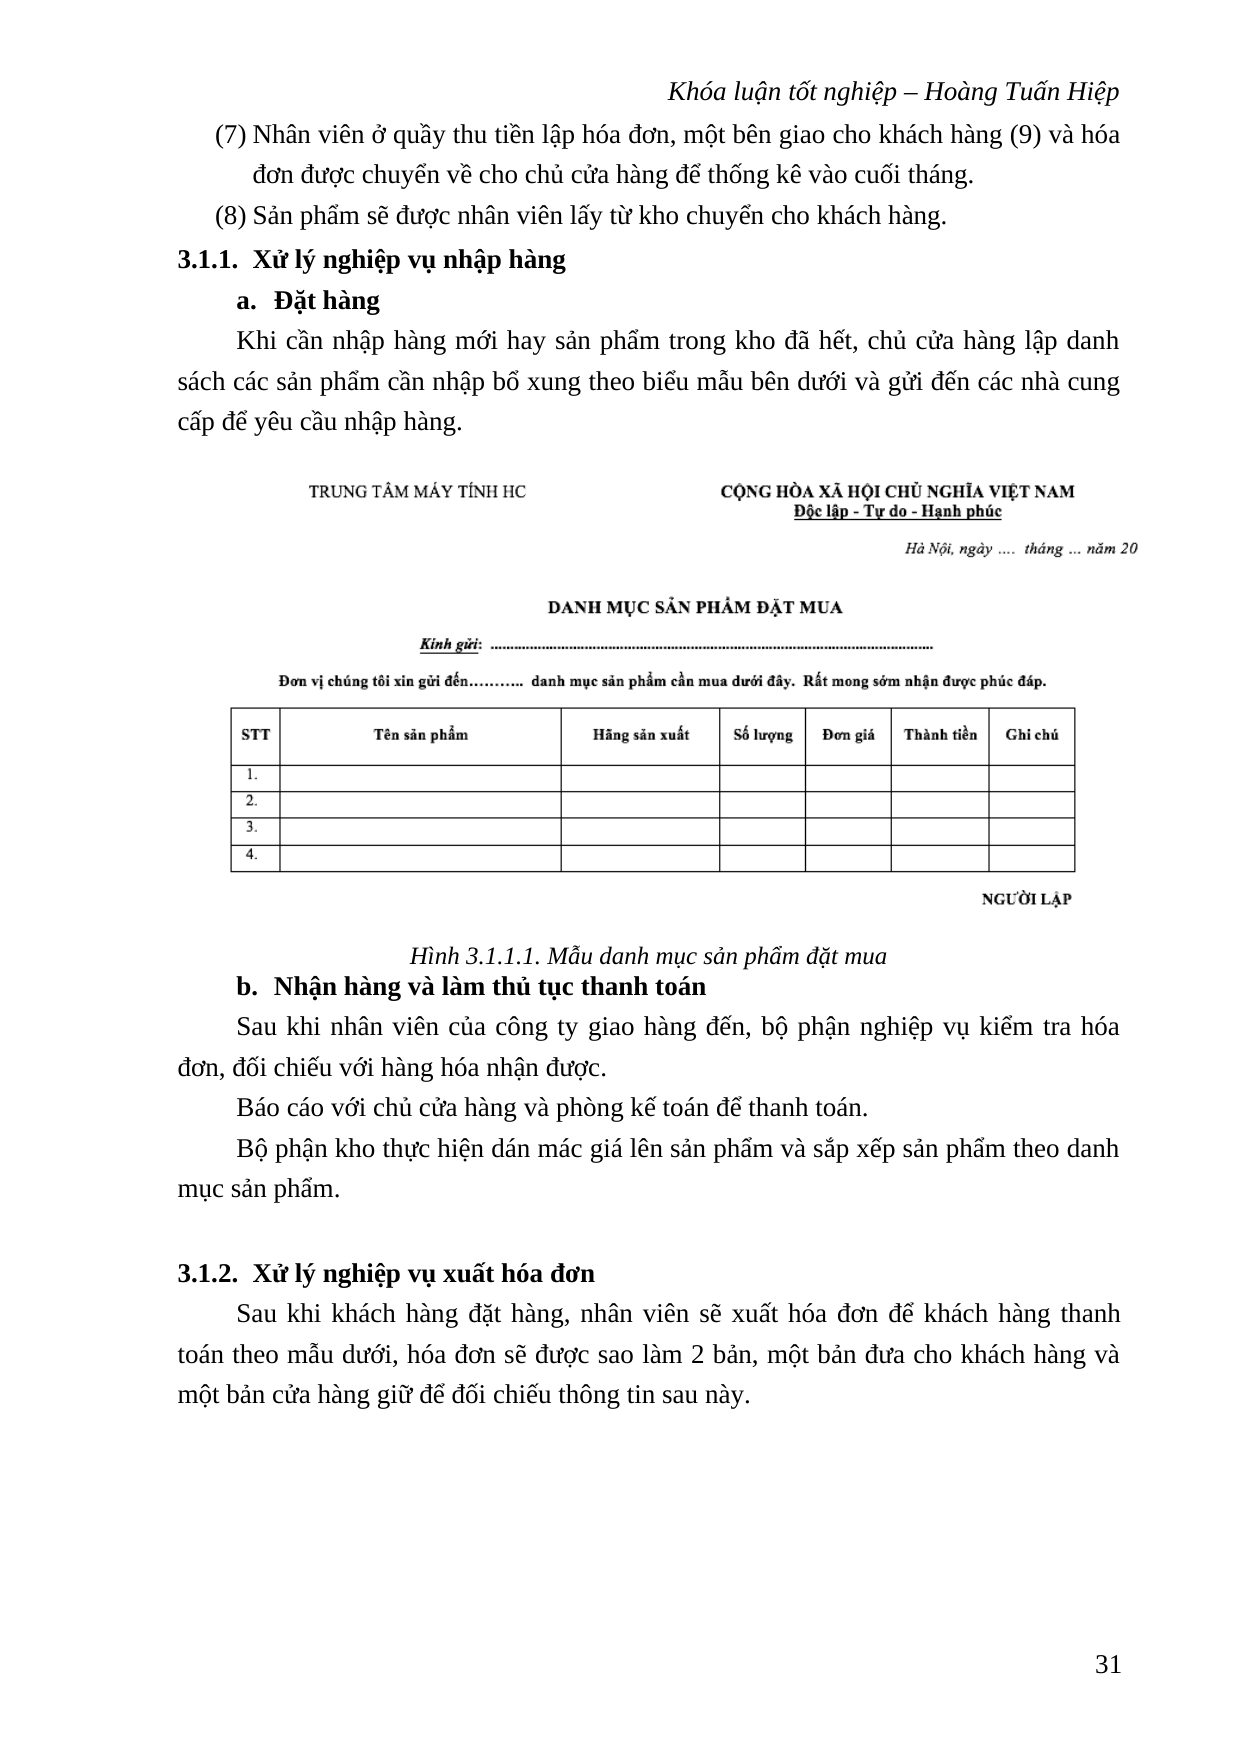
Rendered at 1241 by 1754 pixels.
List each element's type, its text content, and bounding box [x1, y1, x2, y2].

text Báo cáo với chủ cửa hàng và phòng kế toán để thanh toán. [177, 1091, 1122, 1122]
picture [177, 445, 1178, 932]
list Sản phẩm sẽ được nhân viên lấy từ kho chuyển cho khách hàng. [215, 199, 1122, 230]
text Khi cần nhập hàng mới hay sản phẩm trong kho đã hết, chủ cửa hàng lập danh sách các sản phẩm cần nhập bổ xung theo biểu mẫu bên dưới và gửi đến các nhà cung cấp để yêu cầu nhập hàng. [177, 324, 1122, 436]
list Nhân viên ở quầy thu tiền lập hóa đơn, một bên giao cho khách hàng (9) và hóa đơn được chuyển về cho chủ cửa hàng để thống kê vào cuối tháng. [215, 118, 1122, 190]
text Sau khi khách hàng đặt hàng, nhân viên sẽ xuất hóa đơn để khách hàng thanh toán theo mẫu dưới, hóa đơn sẽ được sao làm 2 bản, một bản đưa cho khách hàng và một bản cửa hàng giữ để đối chiếu thông tin sau này. [177, 1297, 1122, 1409]
list Nhận hàng và làm thủ tục thanh toán [236, 970, 1122, 1001]
text Hình 3.1.1.1. Mẫu danh mục sản phẩm đặt mua [177, 941, 1122, 970]
text Bộ phận kho thực hiện dán mác giá lên sản phẩm và sắp xếp sản phẩm theo danh mục sản phẩm. [177, 1132, 1122, 1203]
subtitle Xử lý nghiệp vụ xuất hóa đơn [177, 1257, 1122, 1288]
text Sau khi nhân viên của công ty giao hàng đến, bộ phận nghiệp vụ kiểm tra hóa đơn, đối chiếu với hàng hóa nhận được. [177, 1010, 1122, 1082]
subtitle Xử lý nghiệp vụ nhập hàng [177, 243, 1122, 275]
list Đặt hàng [236, 284, 1122, 315]
